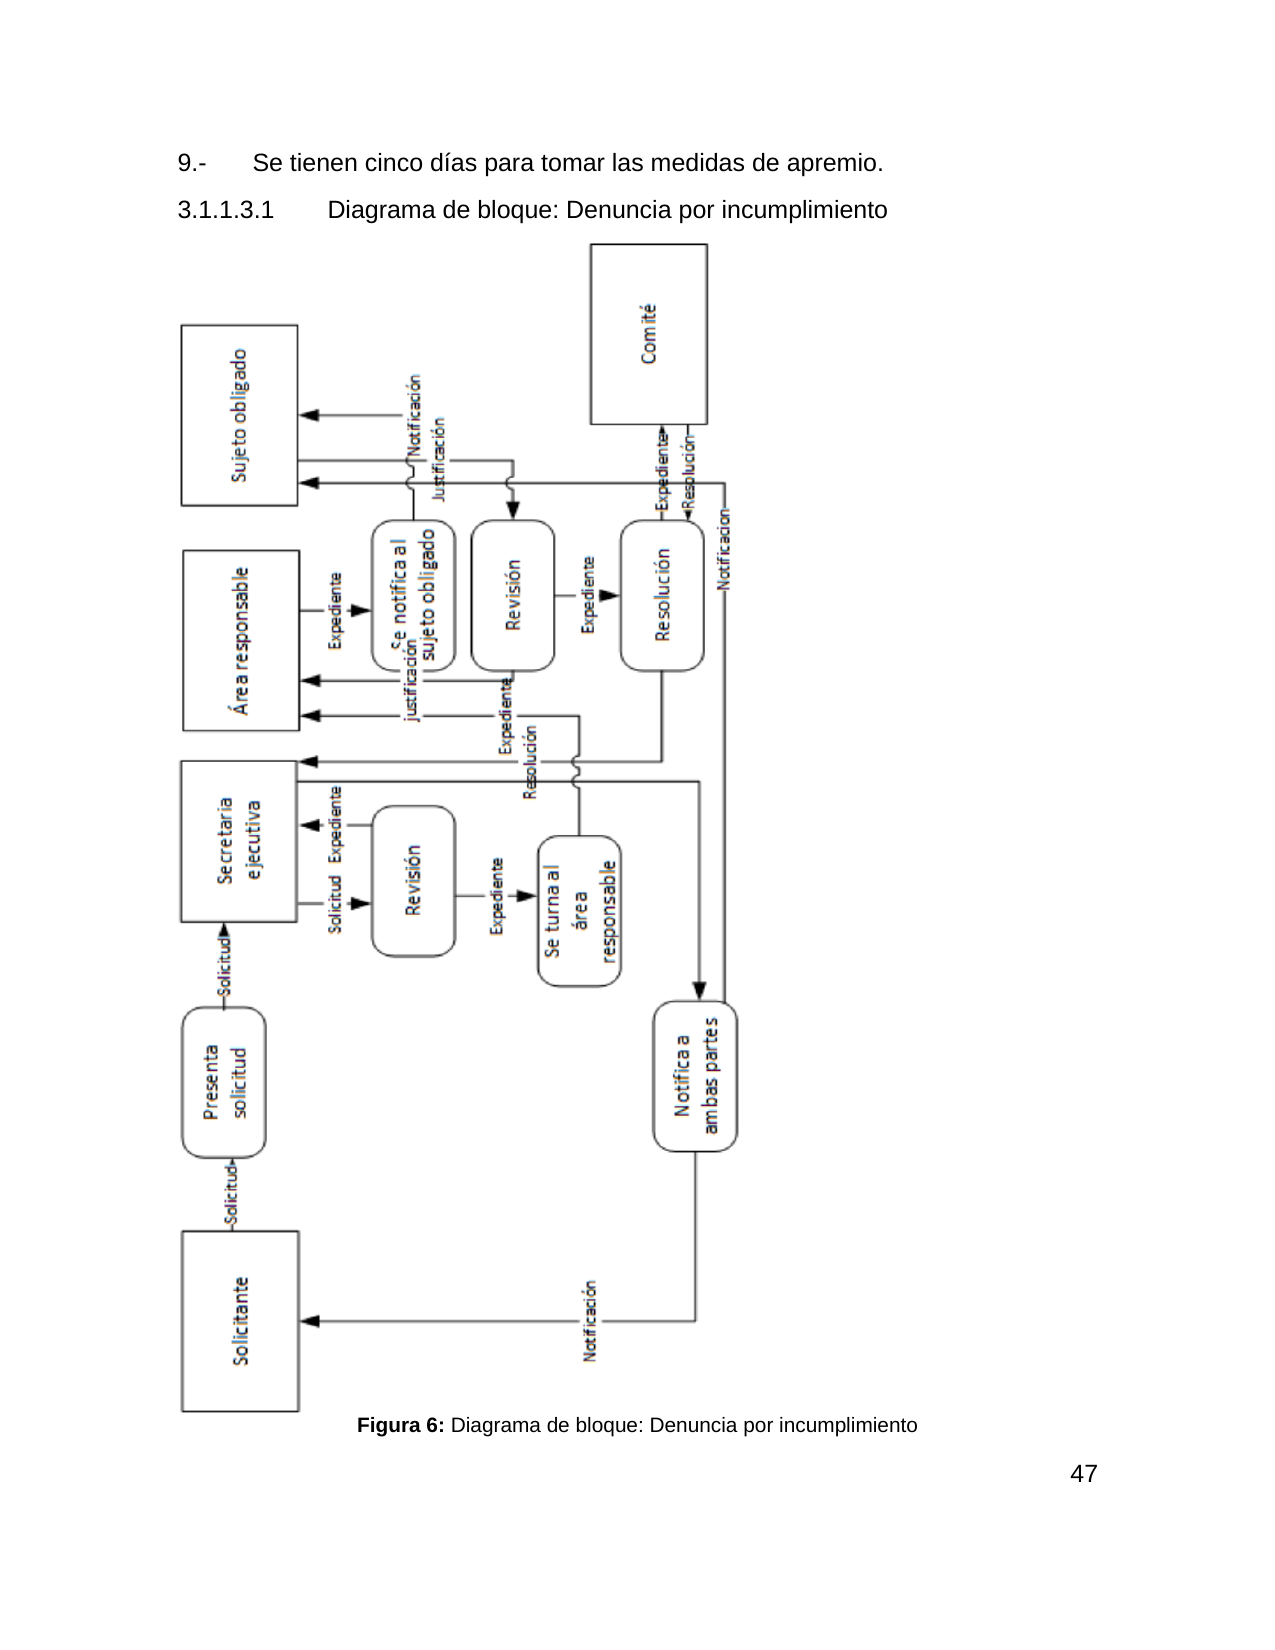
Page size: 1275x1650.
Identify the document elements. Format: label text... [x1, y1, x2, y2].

subtitle 3.1.1.3.1 Diagrama de bloque: Denuncia por incumplimiento [177, 195, 1098, 224]
text Figura 6: Diagrama de bloque: Denuncia por incumplimiento [177, 1413, 1098, 1437]
text 9.- Se tienen cinco días para tomar las medidas de apremio. [177, 148, 1098, 176]
picture [179, 243, 744, 1413]
